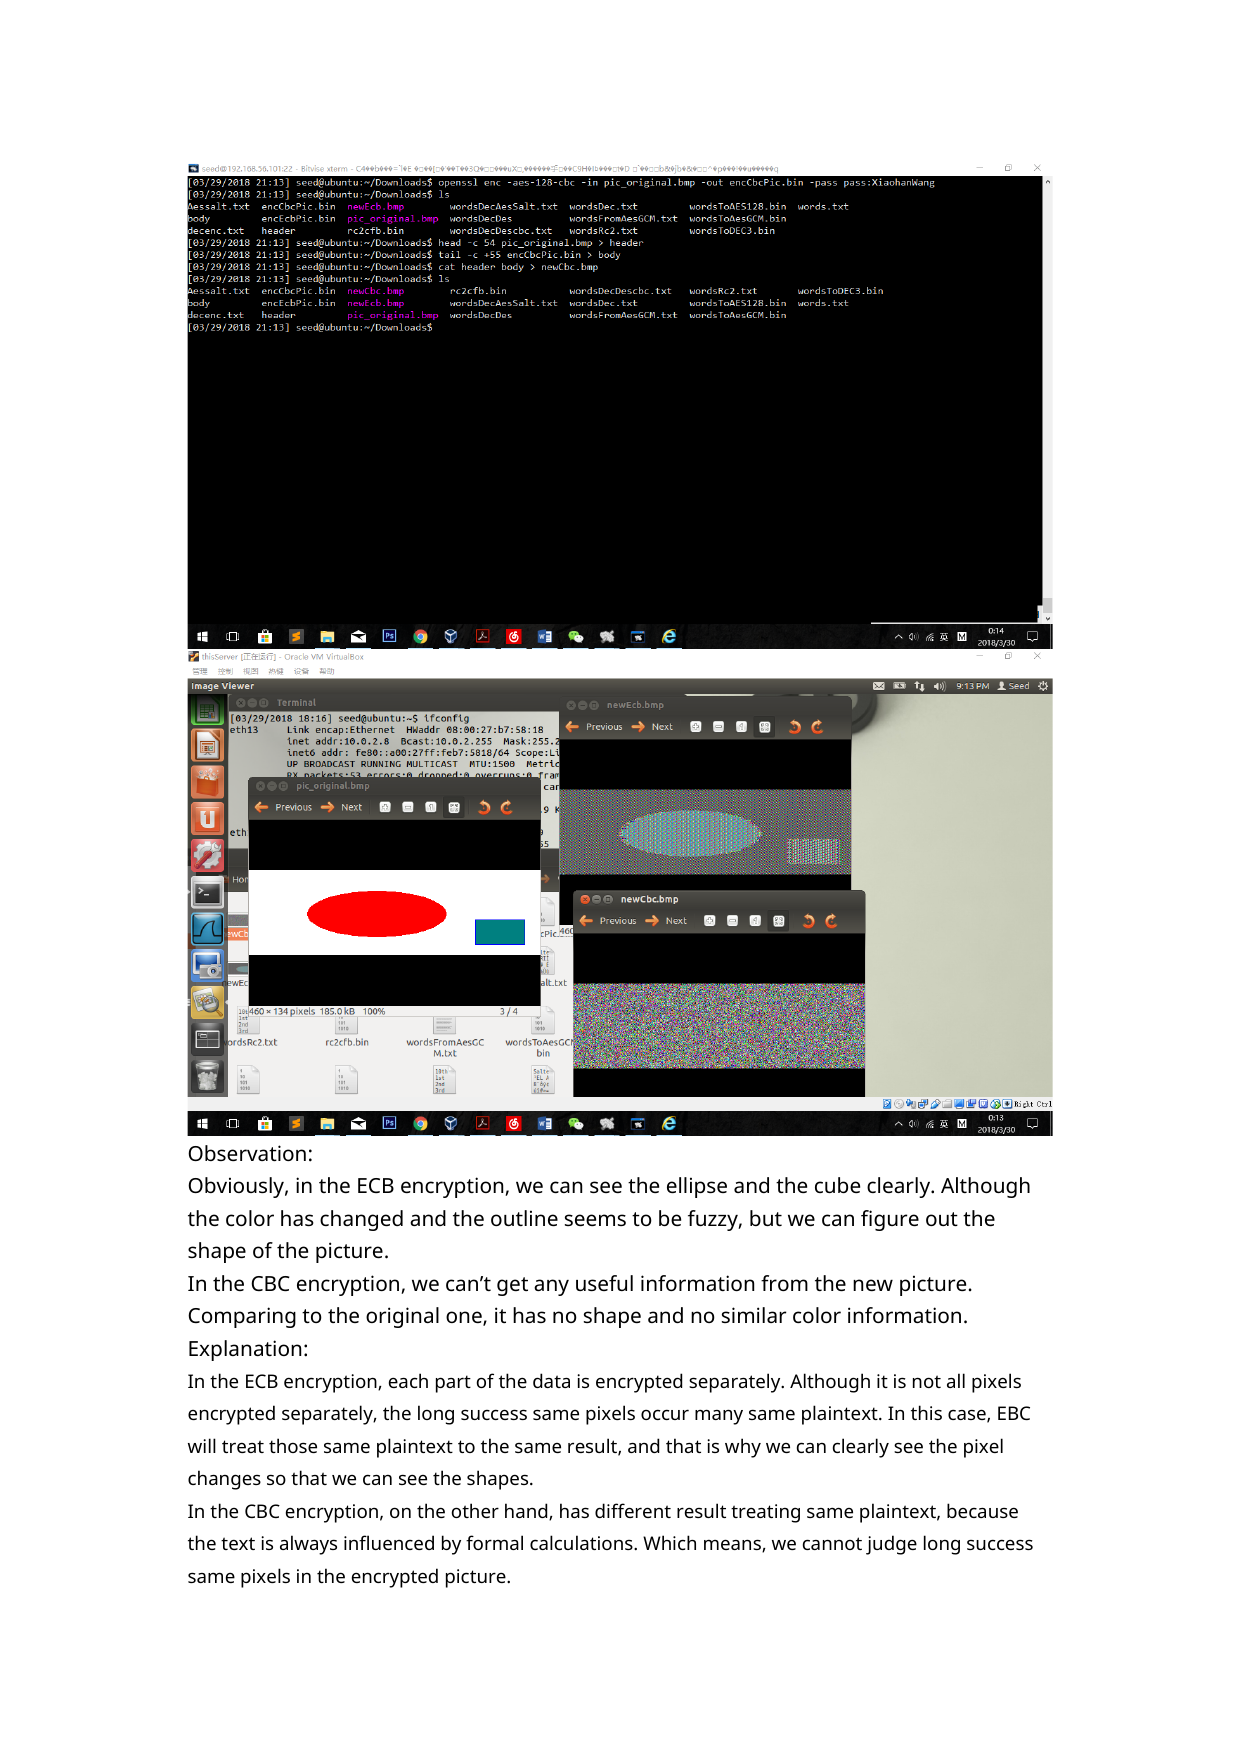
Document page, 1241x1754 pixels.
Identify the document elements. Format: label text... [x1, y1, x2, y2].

text In the CBC encryption, we can’t get any useful information from the new picture. Comparing to the original one, it has no shape and no similar color information. [187, 1267, 1053, 1332]
text In the ECB encryption, each part of the data is encrypted separately. Although it is not all pixels encrypted separately, the long success same pixels occur many same plaintext. In this case, EBC will treat those same plaintext to the same result, and that is why we can clearly see the pixel changes so that we can see the shapes. [187, 1364, 1053, 1494]
text Observation: [187, 1137, 1053, 1169]
text Explanation: [187, 1332, 1053, 1364]
picture [187, 162, 1053, 1136]
text In the CBC encryption, on the other hand, has different result treating same plaintext, because the text is always influenced by formal calculations. Which means, we cannot judge long success same pixels in the encrypted picture. [187, 1494, 1053, 1592]
text Obviously, in the ECB encryption, we can see the ellipse and the cube clearly. Although the color has changed and the outline seems to be fuzzy, but we can figure out the shape of the picture. [187, 1169, 1053, 1267]
